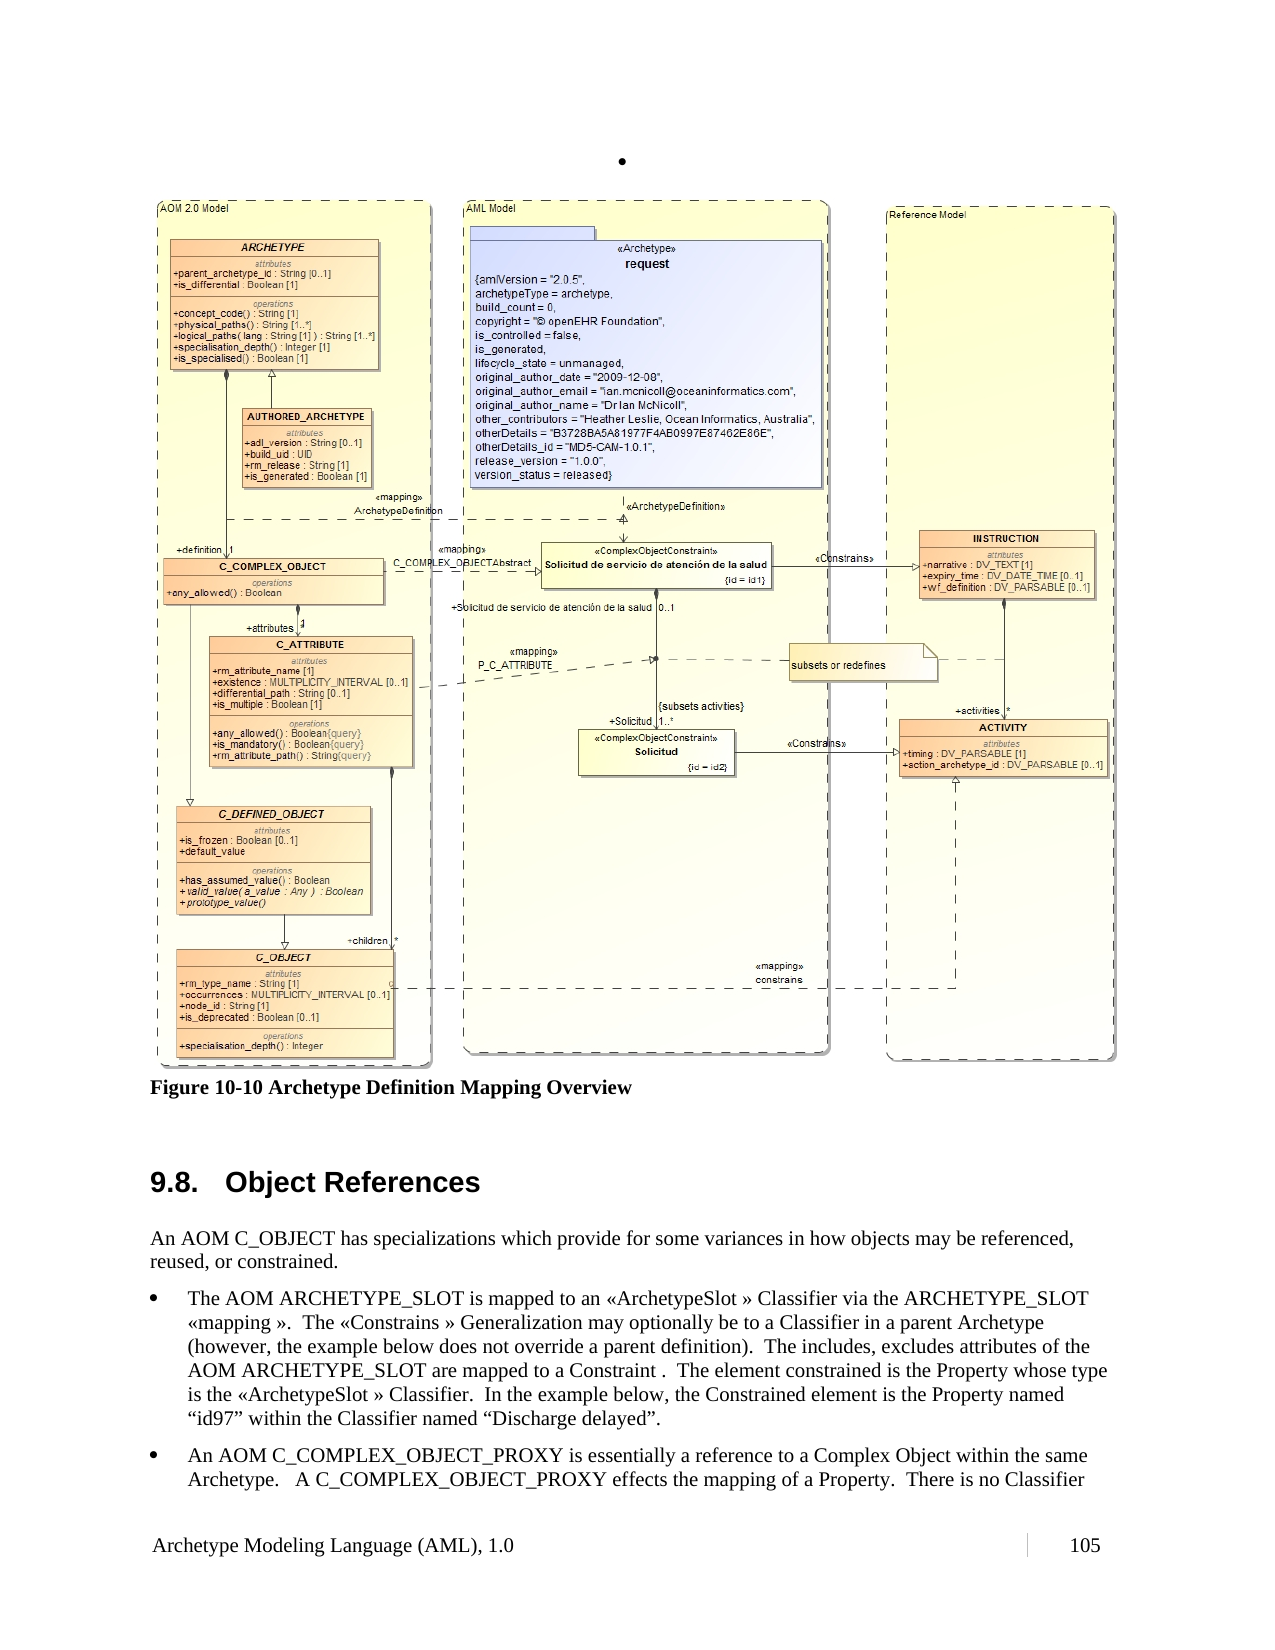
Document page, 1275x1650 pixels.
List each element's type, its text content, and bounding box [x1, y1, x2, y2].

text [150, 1443, 1125, 1491]
text Figure 10-10 Archetype Definition Mapping Overview [150, 1075, 1125, 1099]
subtitle Object References [150, 1165, 1125, 1198]
text An AOM C_OBJECT has specializations which provide for some variances in how objects may be referenced, reused, or constrained. [150, 1225, 1125, 1273]
picture [150, 190, 1125, 1075]
text The AOM ARCHETYPE_SLOT is mapped to an «ArchetypeSlot » Classifier via the ARCHETYPE_SLOT «mapping ». The «Constrains » Generalization may optionally be to a Classifier in a parent Archetype (however, the example below does not override a parent definition). The includes, excludes attributes of the AOM ARCHETYPE_SLOT are mapped to a Constraint . The element constrained is the Property whose type is the «ArchetypeSlot » Classifier. In the example below, the Constrained element is the Property named “id97” within the Classifier named “Discharge delayed”. [150, 1286, 1125, 1430]
